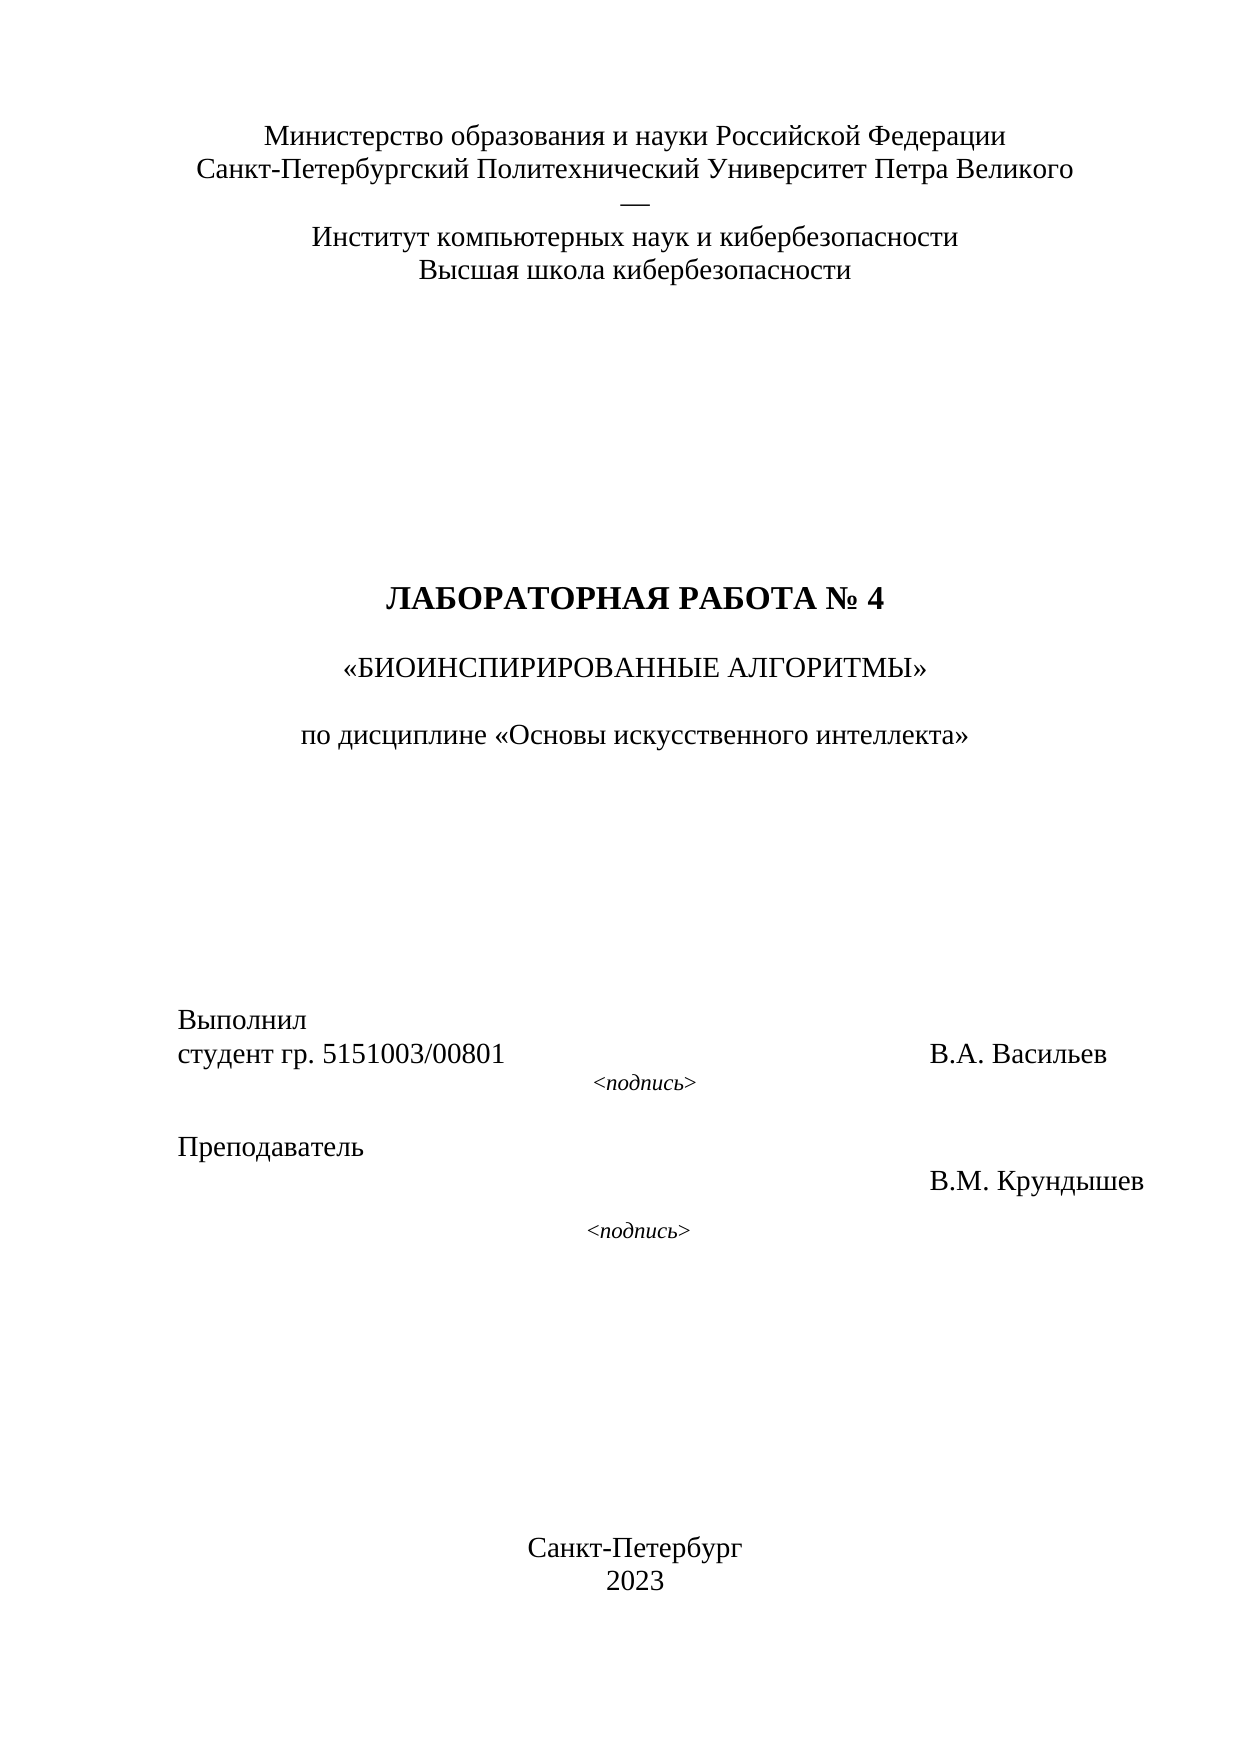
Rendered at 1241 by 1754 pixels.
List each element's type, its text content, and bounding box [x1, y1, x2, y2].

list Преподаватель [177, 1129, 1152, 1163]
list по дисциплине «Основы искусственного интеллекта» [118, 717, 1152, 751]
list Институт компьютерных наук и кибербезопасности [118, 219, 1152, 252]
list Санкт-Петербург [118, 1530, 1152, 1563]
list — [118, 185, 1152, 219]
list В.М. Крундышев [177, 1163, 1152, 1196]
list «БИОИНСПИРИРОВАННЫЕ АЛГОРИТМЫ» [118, 650, 1152, 683]
list <подпись> [177, 1069, 1152, 1096]
text <подпись> [177, 1217, 1152, 1243]
list Выполнил [177, 1002, 1152, 1036]
text ЛАБОРАТОРНАЯ РАБОТА № 4 [118, 578, 1152, 616]
list 2023 [118, 1563, 1152, 1597]
list Высшая школа кибербезопасности [118, 252, 1152, 286]
list студент гр. 5151003/00801 В.А. Васильев [177, 1036, 1152, 1069]
list Санкт-Петербургский Политехнический Университет Петра Великого [118, 152, 1152, 185]
list Министерство образования и науки Российской Федерации [118, 118, 1152, 152]
